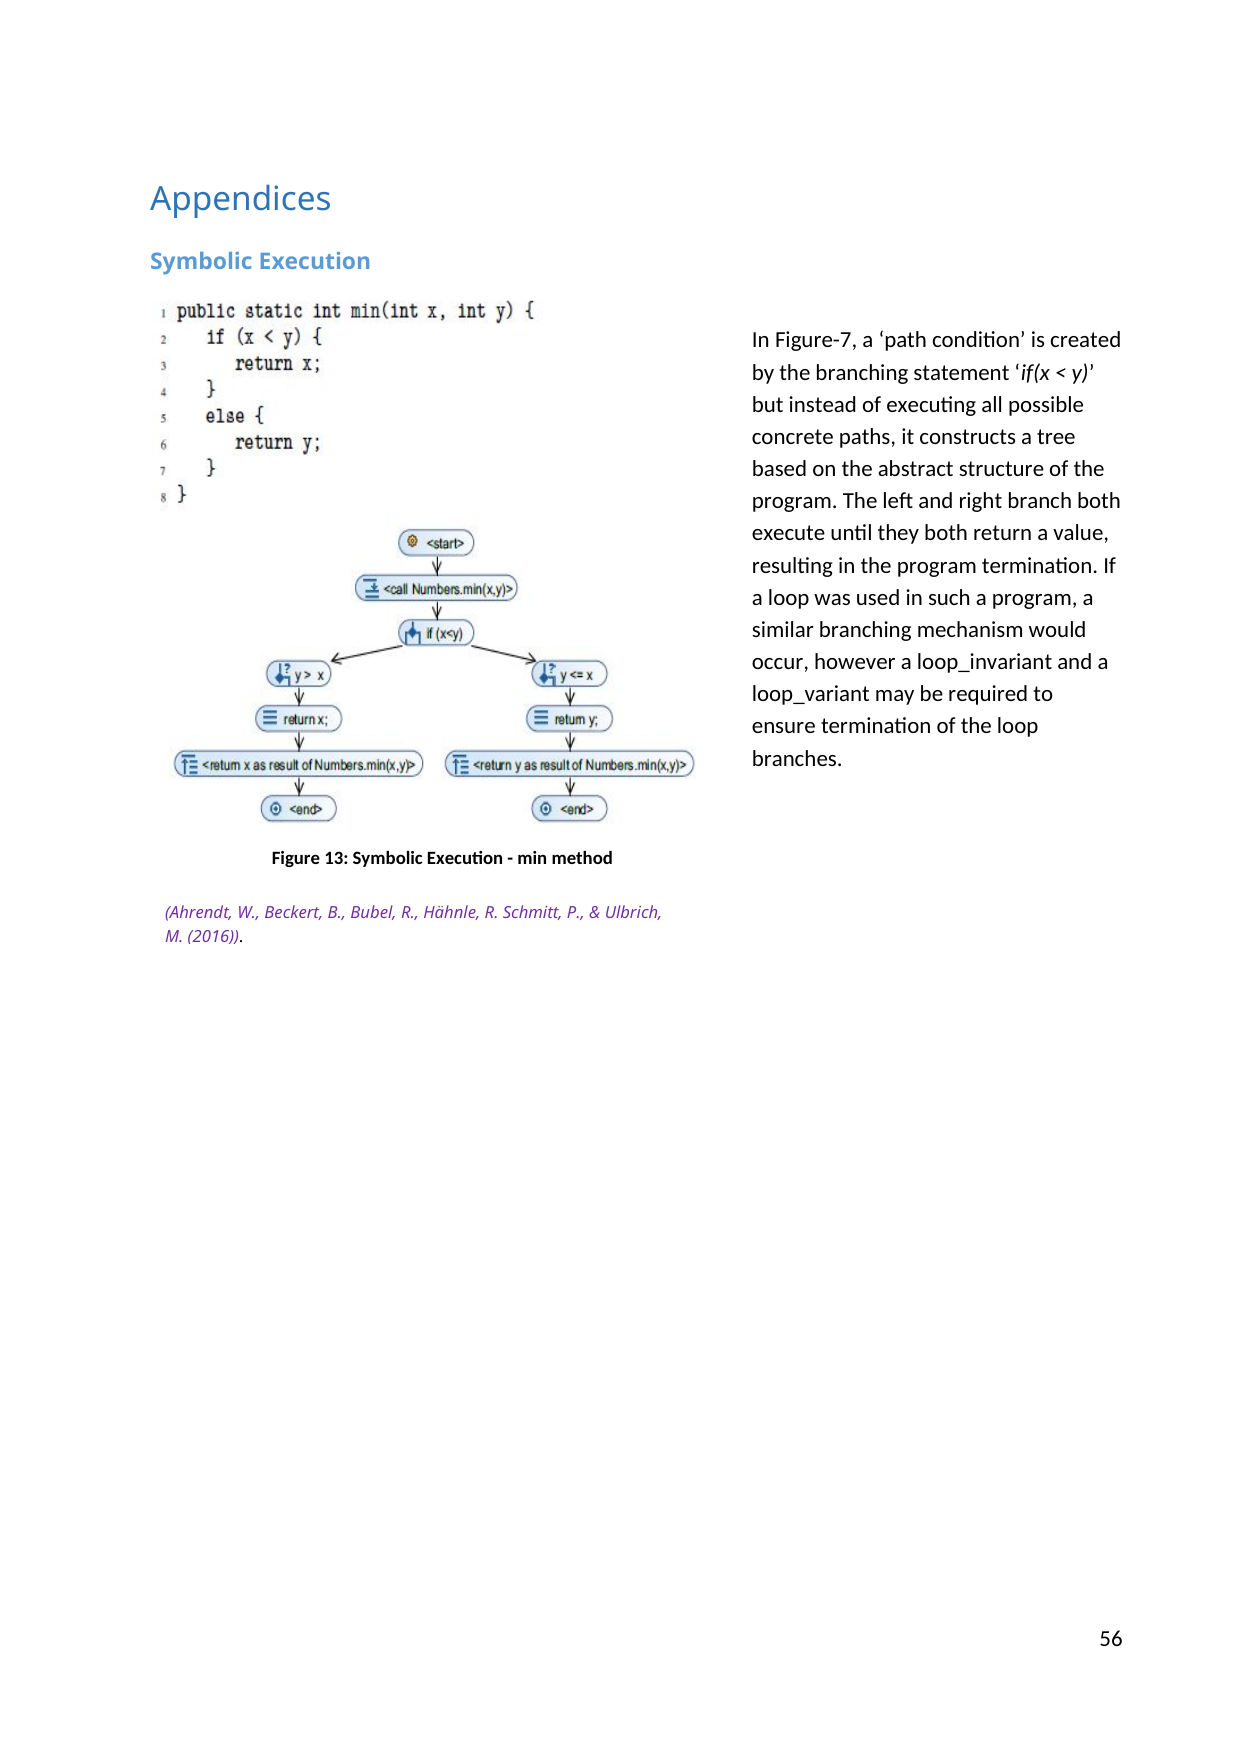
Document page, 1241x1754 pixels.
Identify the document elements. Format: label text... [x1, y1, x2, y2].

subtitle Symbolic Execution [150, 245, 1122, 276]
subtitle Appendices [150, 175, 1122, 220]
picture [151, 279, 733, 838]
list In Figure-7, a ‘path condition’ is created by the branching statement ‘if(x < y)’ but instead of executing all possible concrete paths, it constructs a tree based on the abstract structure of the program. The left and right branch both execute until they both return a value, resulting in the program termination. If a loop was used in such a program, a similar branching mechanism would occur, however a loop_invariant and a loop_variant may be required to ensure termination of the loop branches. [574, 325, 1122, 772]
